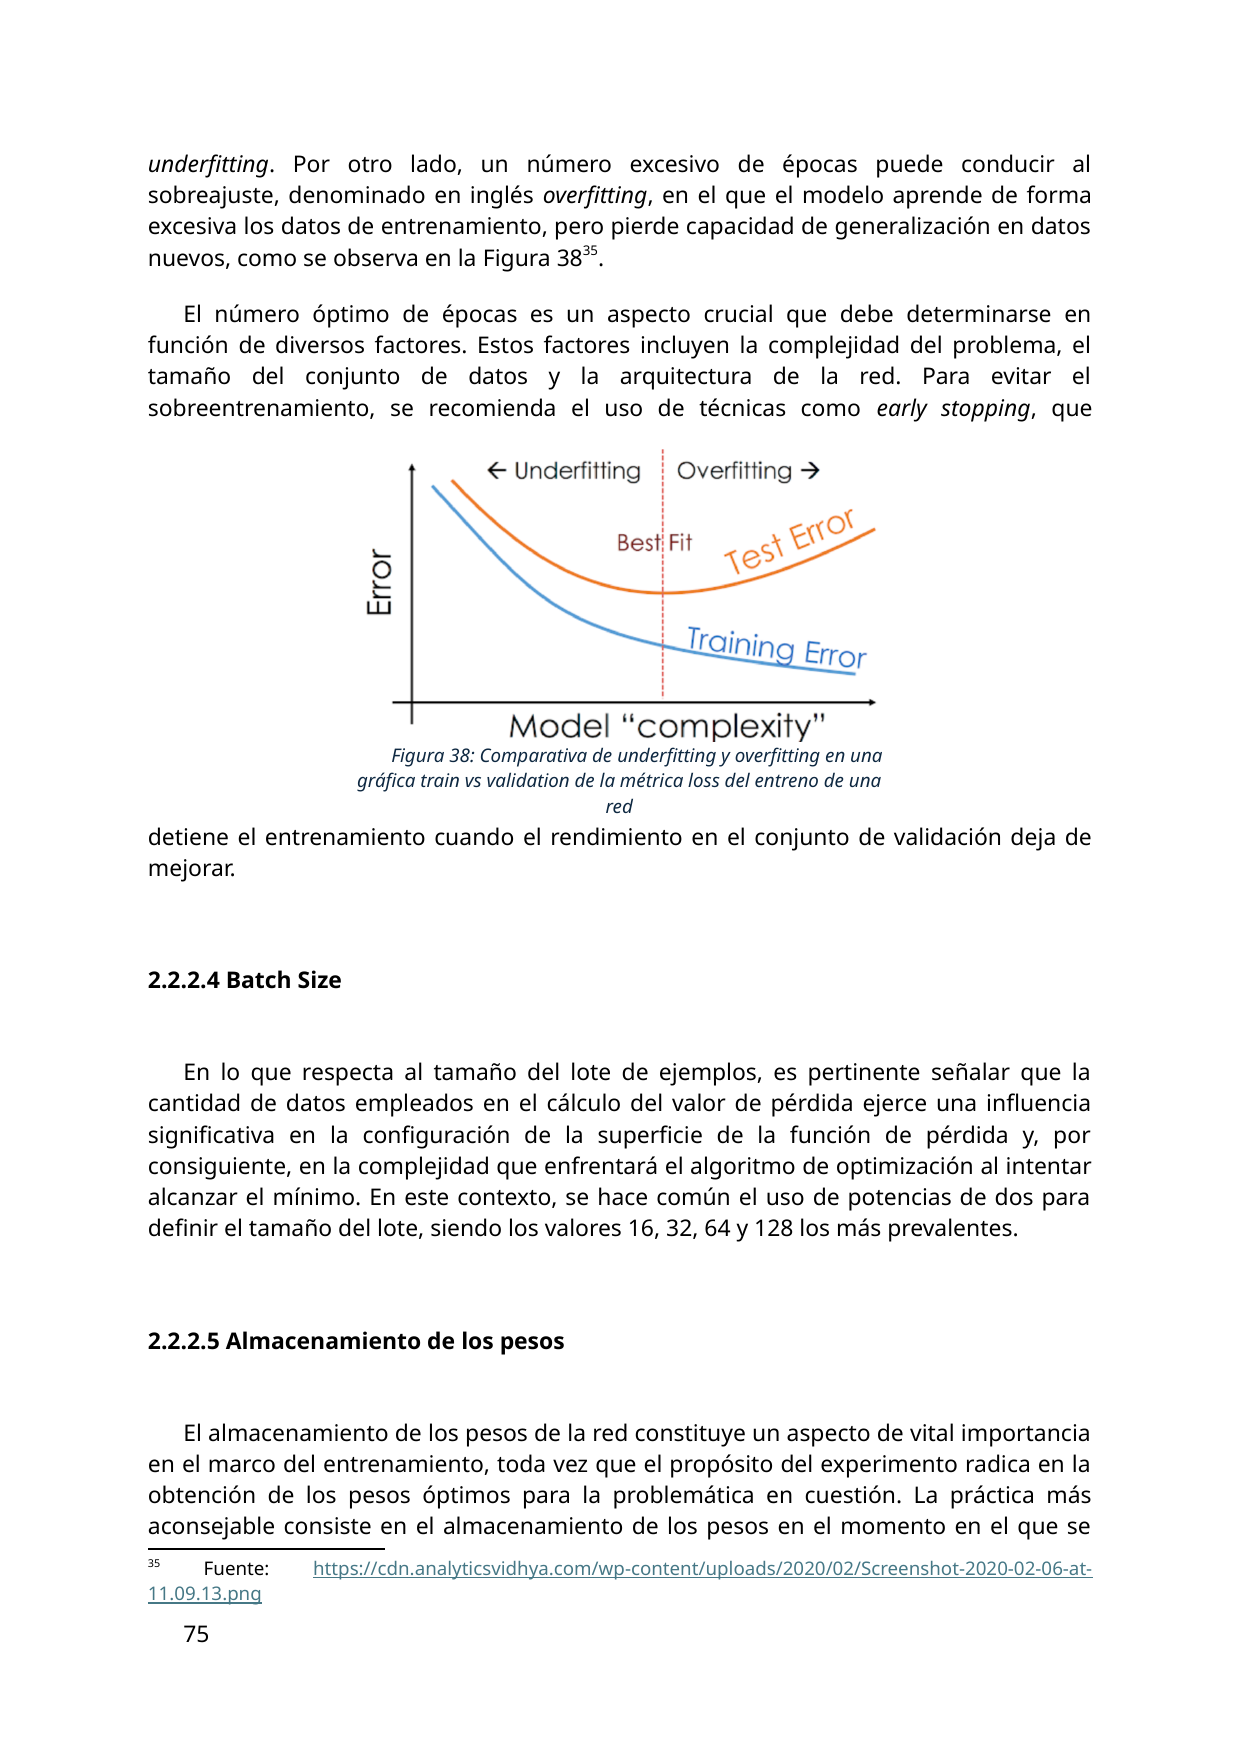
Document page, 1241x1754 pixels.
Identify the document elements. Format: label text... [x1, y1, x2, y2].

subtitle 2.2.2.4 Batch Size [148, 964, 1092, 996]
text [148, 148, 1092, 273]
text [148, 1416, 1092, 1541]
subtitle 2.2.2.5 Almacenamiento de los pesos [148, 1325, 1092, 1356]
picture [352, 443, 889, 742]
text En lo que respecta al tamaño del lote de ejemplos, es pertinente señalar que la cantidad de datos empleados en el cálculo del valor de pérdida ejerce una influencia significativa en la configuración de la superficie de la función de pérdida y, por consiguiente, en la complejidad que enfrentará el algoritmo de optimización al intentar alcanzar el mínimo. En este contexto, se hace común el uso de potencias de dos para definir el tamaño del lote, siendo los valores 16, 32, 64 y 128 los más prevalentes. [148, 1056, 1092, 1243]
